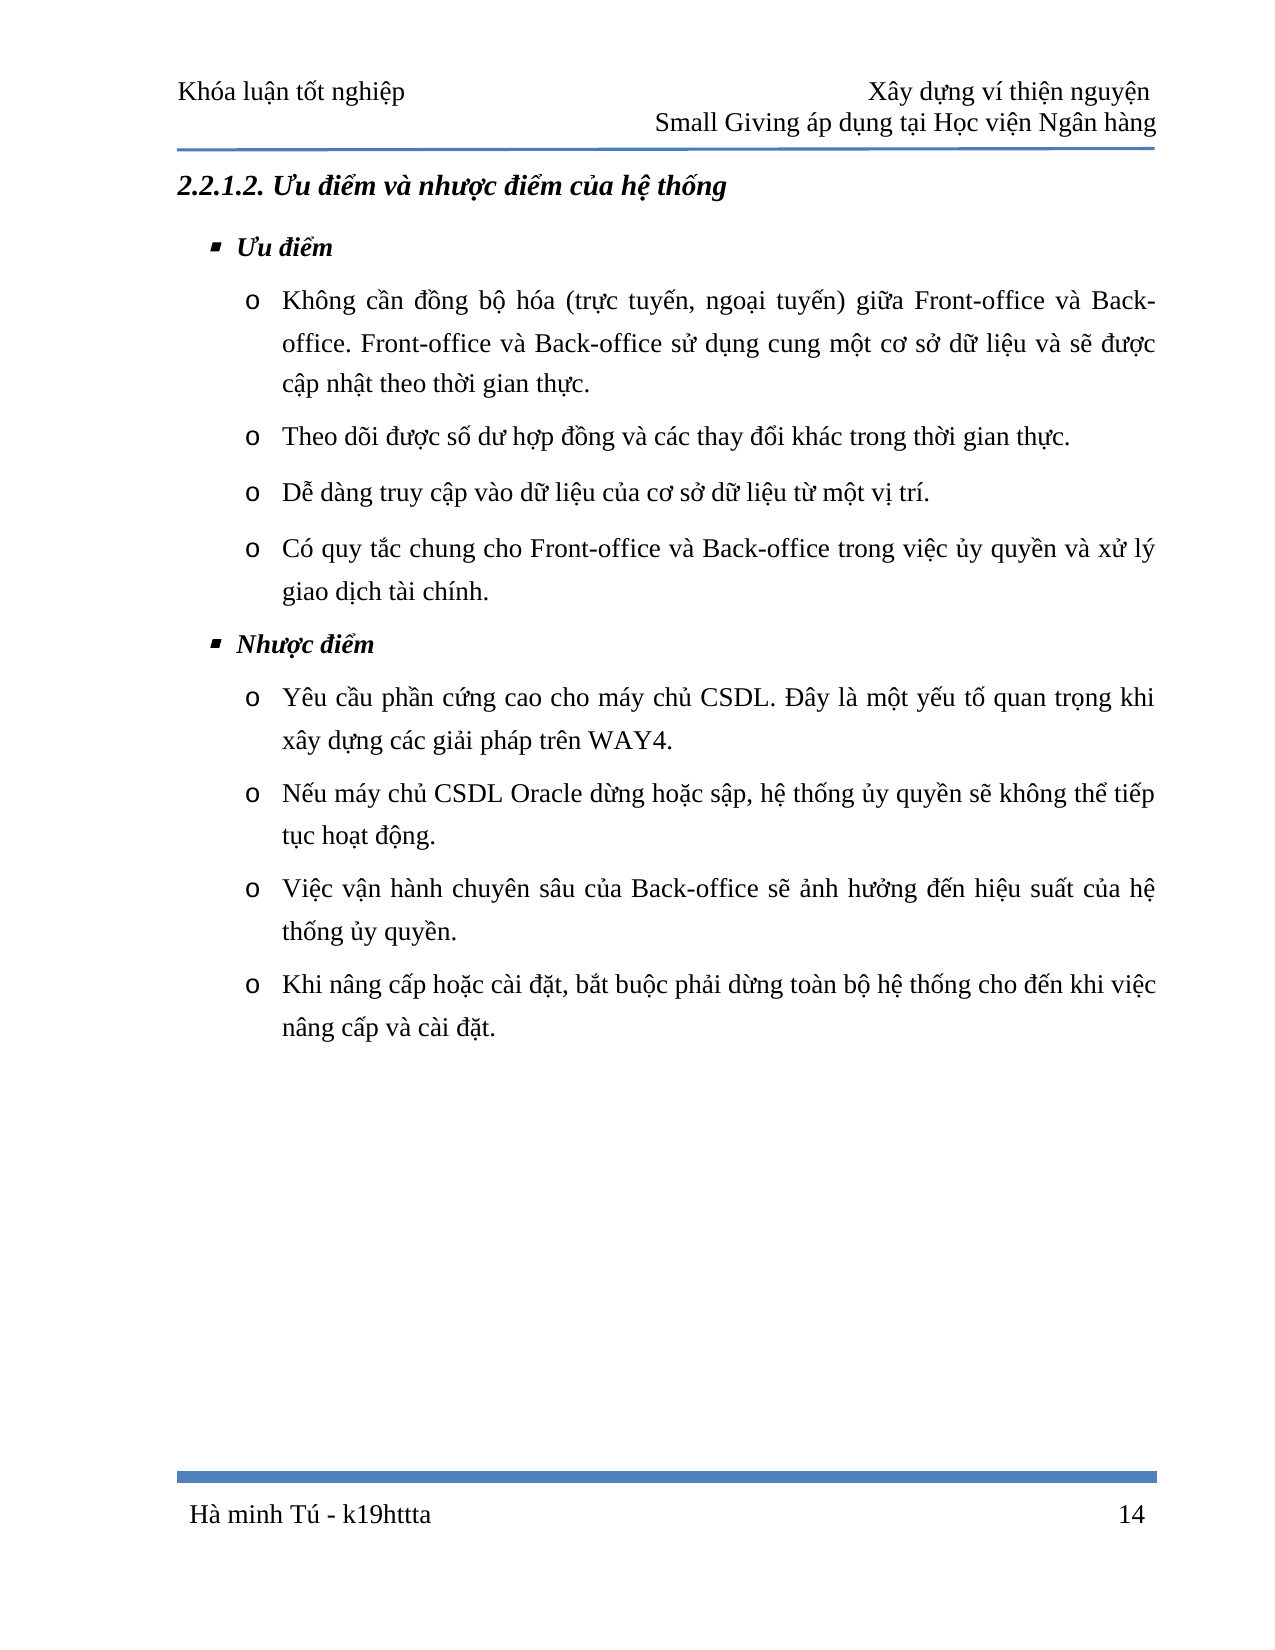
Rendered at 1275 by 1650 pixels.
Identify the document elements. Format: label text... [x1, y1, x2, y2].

list Dễ dàng truy cập vào dữ liệu của cơ sở dữ liệu từ một vị trí. [244, 476, 1157, 510]
text 2.2.1.2. Ưu điểm và nhược điểm của hệ thống [177, 168, 1157, 202]
list Khi nâng cấp hoặc cài đặt, bắt buộc phải dừng toàn bộ hệ thống cho đến khi việc nâng cấp và cài đặt. [244, 968, 1157, 1042]
list Không cần đồng bộ hóa (trực tuyến, ngoại tuyến) giữa Front-office và Back-office. Front-office và Back-office sử dụng cung một cơ sở dữ liệu và sẽ được cập nhật theo thời gian thực. [244, 284, 1157, 399]
list Nhược điểm [207, 628, 1157, 659]
list Ưu điểm [207, 231, 1157, 262]
list Nếu máy chủ CSDL Oracle dừng hoặc sập, hệ thống ủy quyền sẽ không thể tiếp tục hoạt động. [244, 777, 1157, 851]
list Việc vận hành chuyên sâu của Back-office sẽ ảnh hưởng đến hiệu suất của hệ thống ủy quyền. [244, 872, 1157, 946]
list Theo dõi được số dư hợp đồng và các thay đổi khác trong thời gian thực. [244, 420, 1157, 454]
list Yêu cầu phần cứng cao cho máy chủ CSDL. Đây là một yếu tố quan trọng khi xây dựng các giải pháp trên WAY4. [244, 681, 1157, 755]
list Có quy tắc chung cho Front-office và Back-office trong việc ủy quyền và xử lý giao dịch tài chính. [244, 532, 1157, 606]
